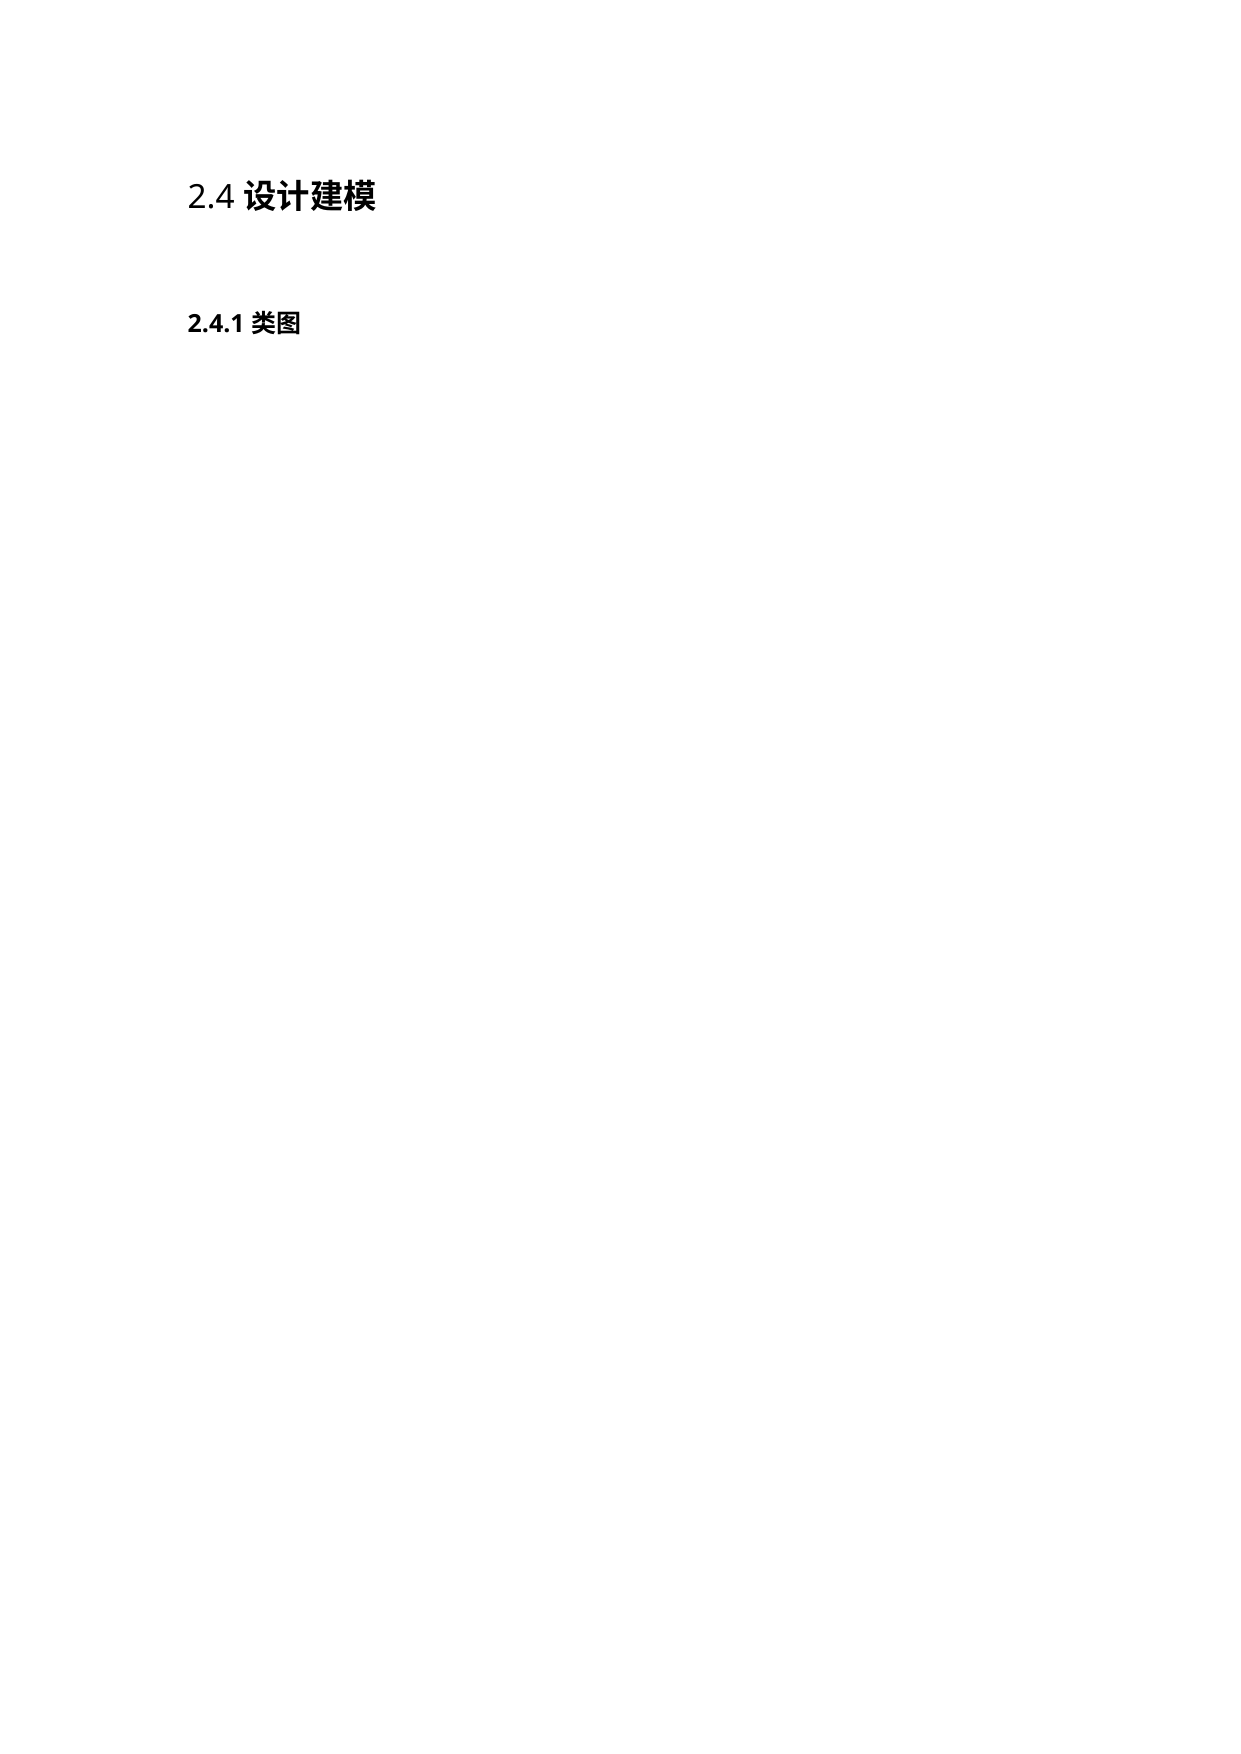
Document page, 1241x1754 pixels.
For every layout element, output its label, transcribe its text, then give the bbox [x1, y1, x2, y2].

subtitle 2.4 设计建模 [187, 162, 1053, 227]
subtitle 2.4.1 类图 [187, 289, 1053, 354]
